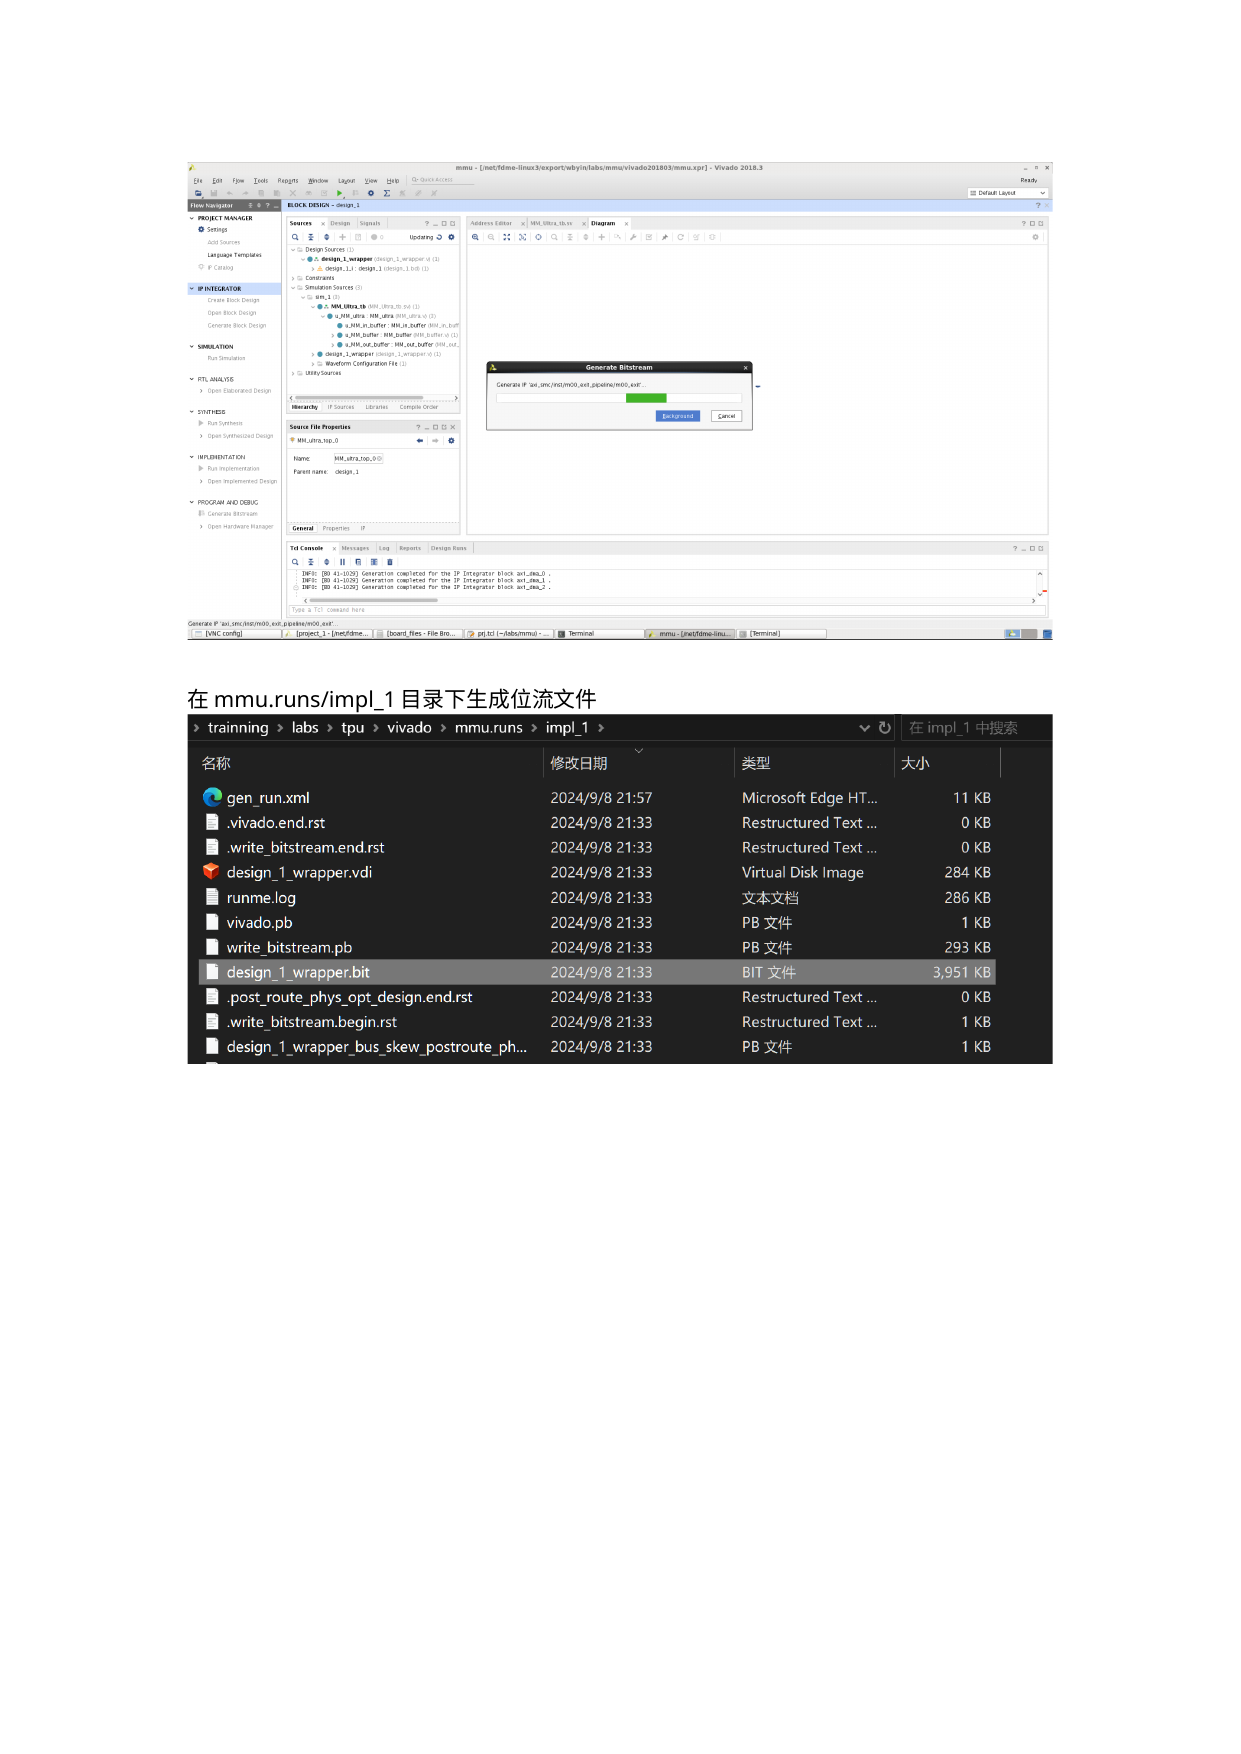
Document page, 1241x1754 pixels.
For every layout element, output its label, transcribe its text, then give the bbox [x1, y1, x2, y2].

picture [187, 714, 1053, 1064]
picture [187, 162, 1053, 640]
text 在mmu.runs/impl_1目录下生成位流文件 [187, 682, 1053, 714]
